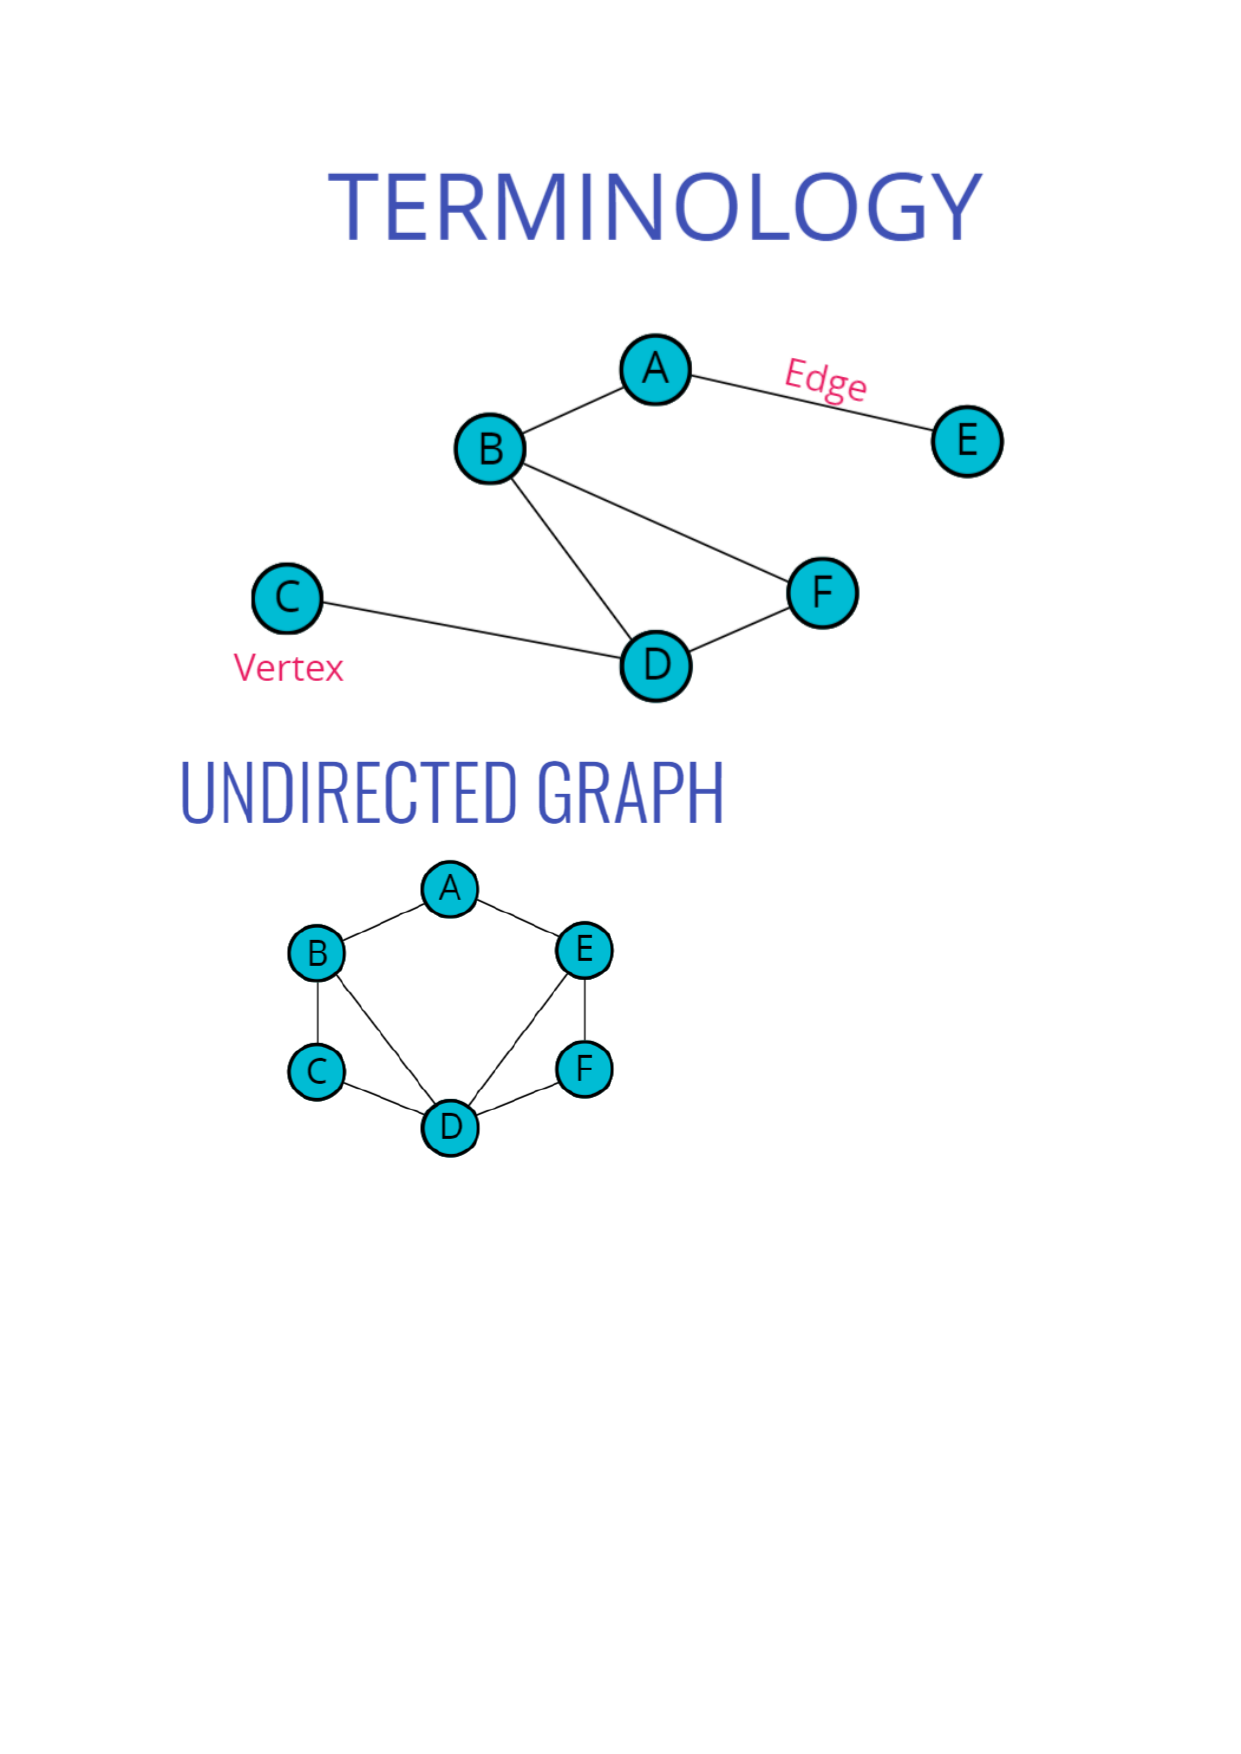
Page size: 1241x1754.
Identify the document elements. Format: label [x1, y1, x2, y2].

picture [150, 150, 1091, 714]
picture [150, 716, 1091, 1168]
